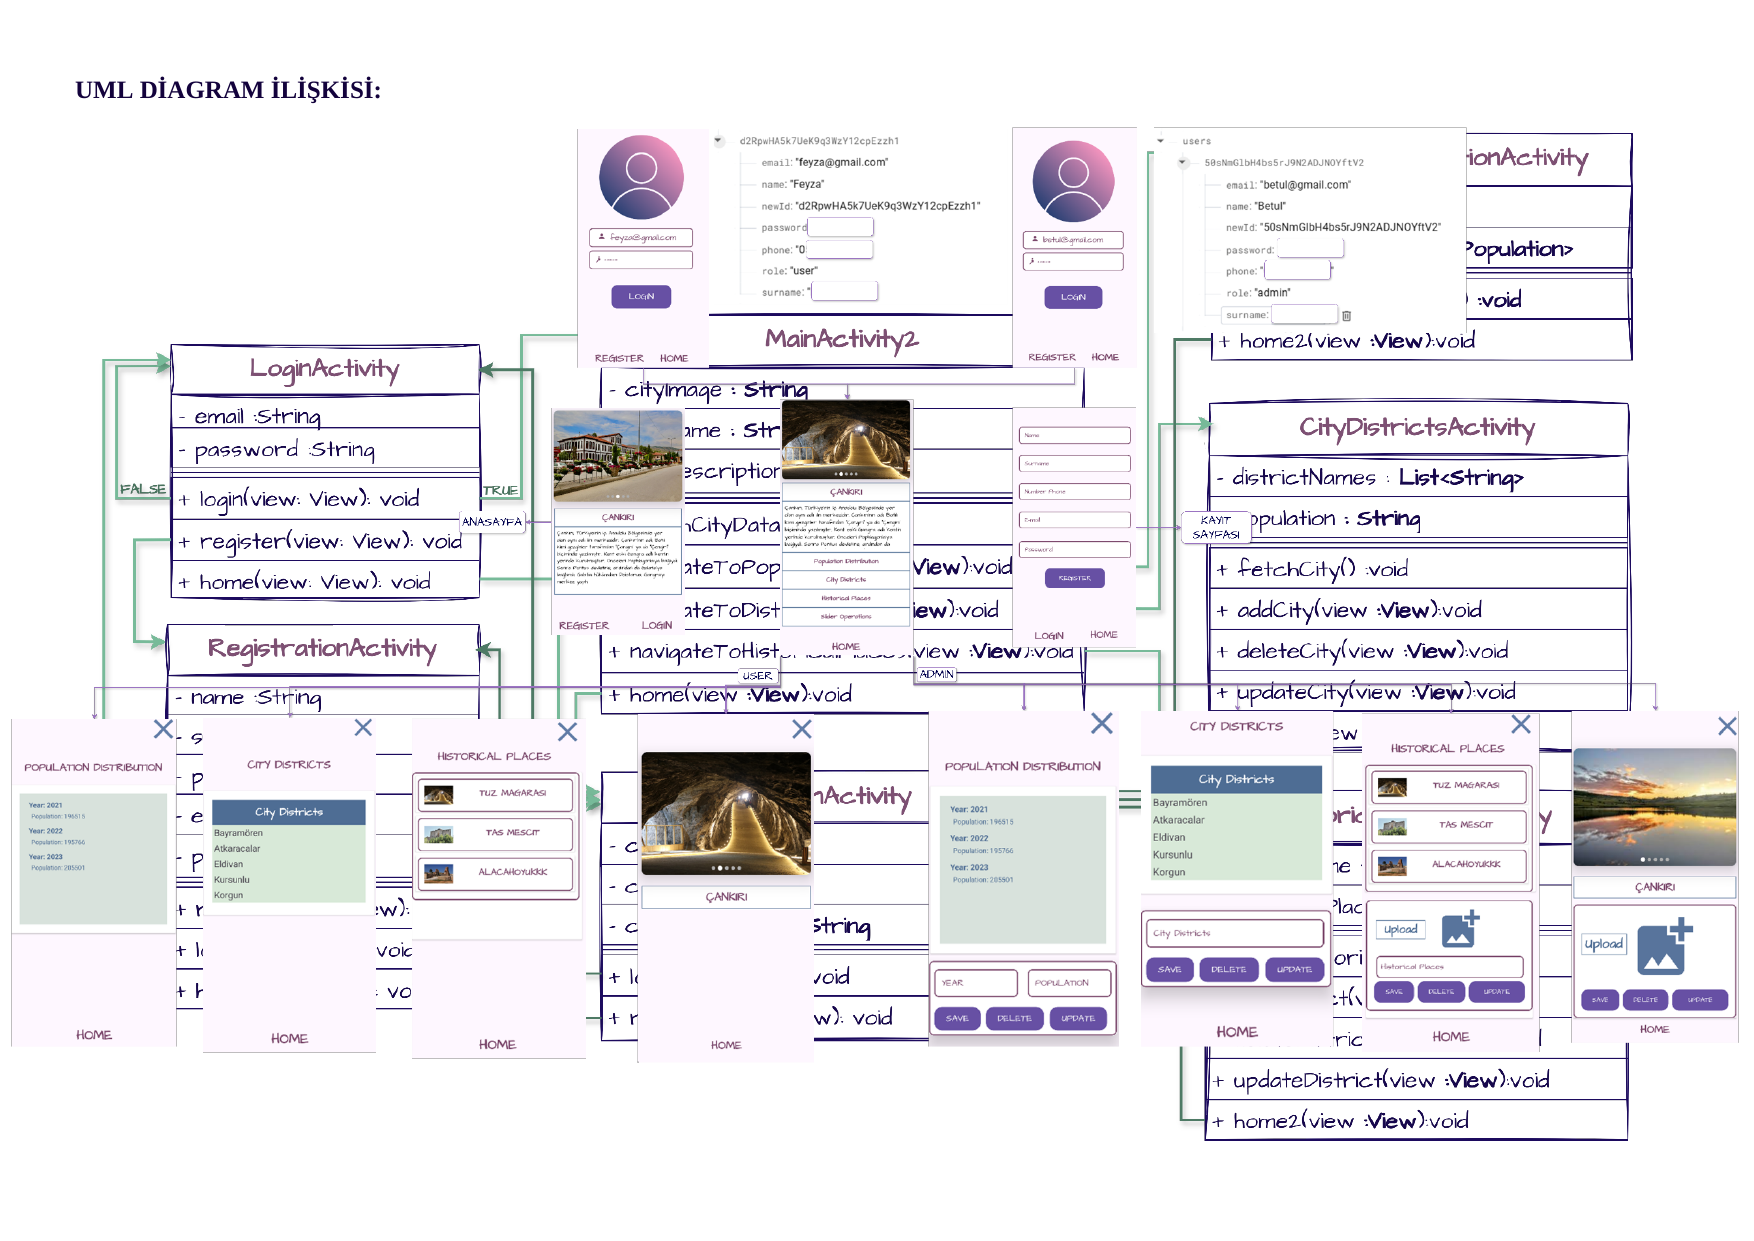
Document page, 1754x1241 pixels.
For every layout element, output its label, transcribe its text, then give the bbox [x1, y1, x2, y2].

picture [7, 120, 1743, 1157]
text UML DİAGRAM İLİŞKİSİ: [75, 75, 1679, 104]
